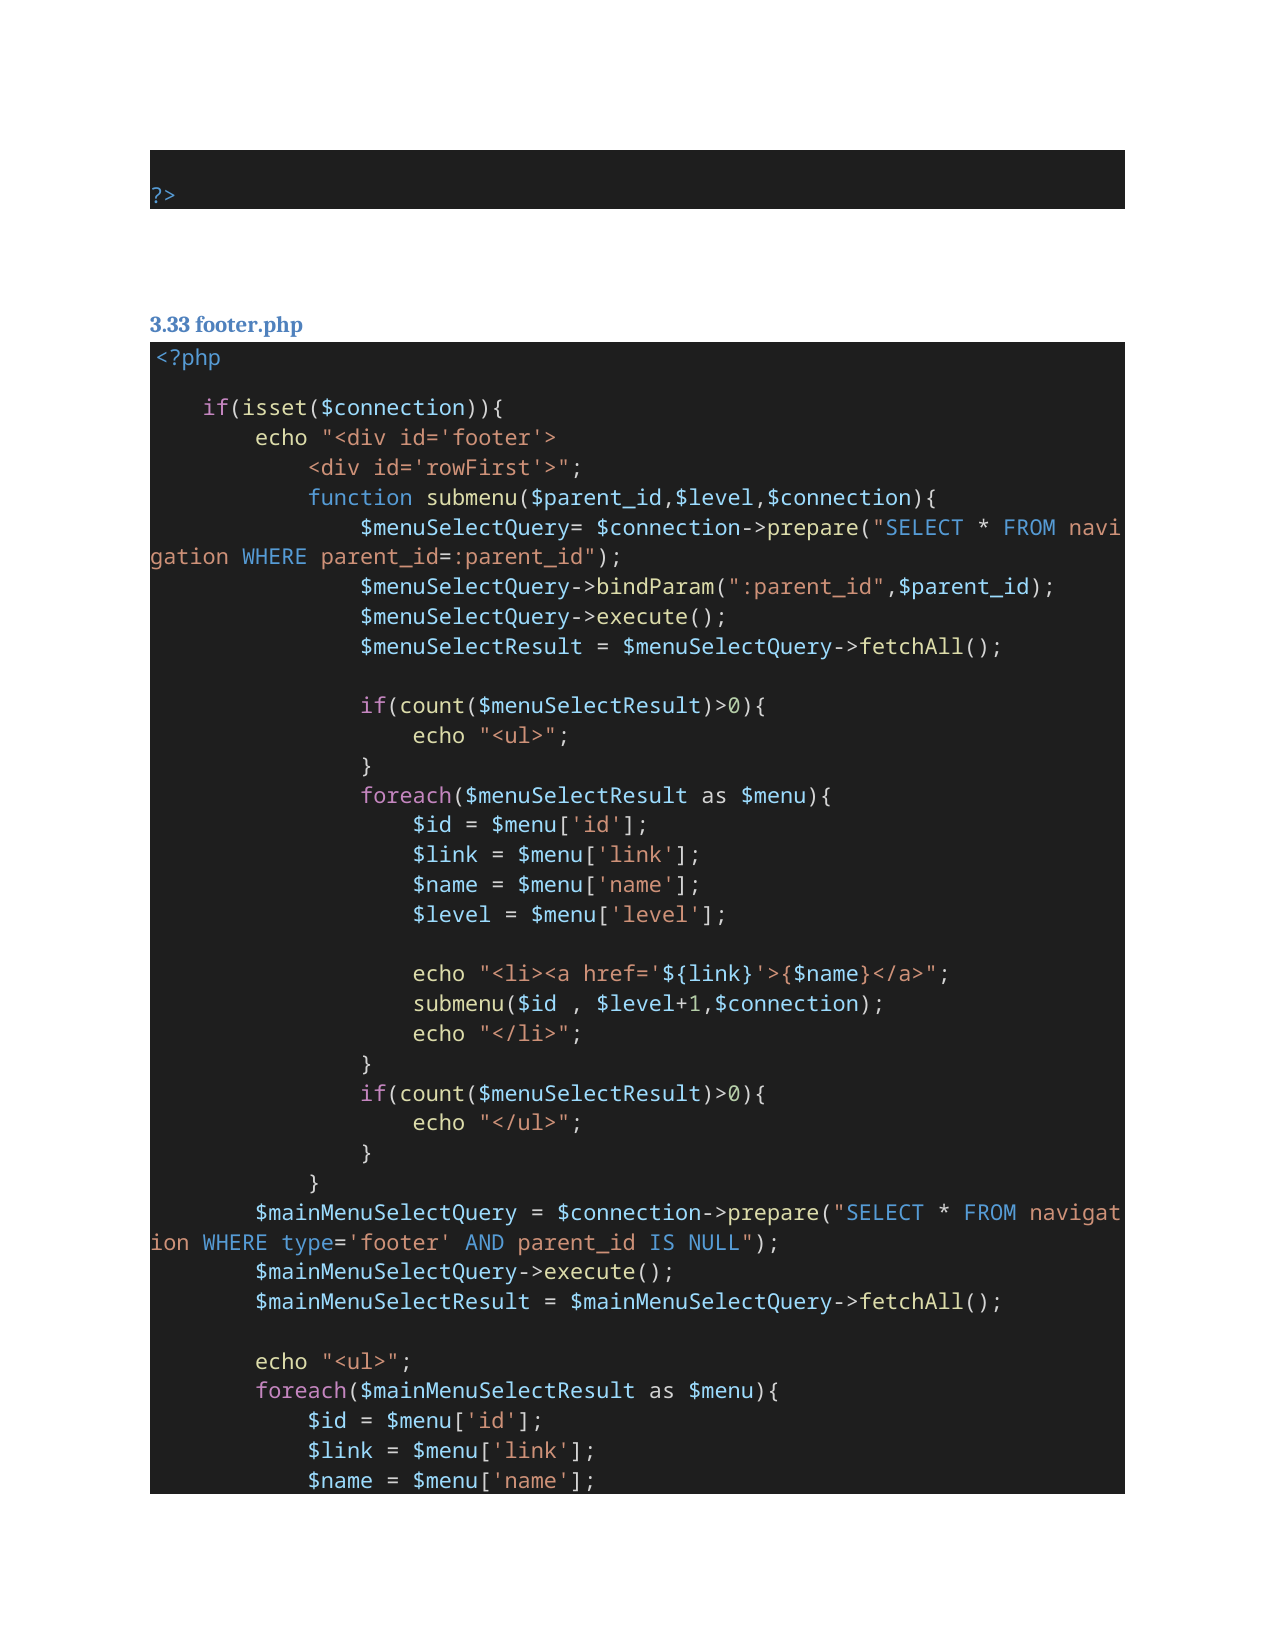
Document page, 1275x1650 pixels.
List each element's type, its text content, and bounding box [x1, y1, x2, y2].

text ?> [150, 180, 1125, 209]
text echo "</ul>"; [150, 1107, 1125, 1137]
text if(count($menuSelectResult)>0){ [150, 1077, 1125, 1107]
text } [150, 750, 1125, 779]
text $link = $menu['link']; [150, 839, 1125, 869]
text $id = $menu['id']; [150, 809, 1125, 839]
text if(count($menuSelectResult)>0){ [150, 690, 1125, 720]
subtitle 3.33 footer.php [150, 311, 1125, 338]
text echo "<ul>"; [150, 1346, 1125, 1375]
text $menuSelectQuery->bindParam(":parent_id",$parent_id); [150, 571, 1125, 601]
text $menuSelectResult = $menuSelectQuery->fetchAll(); [150, 631, 1125, 660]
text $menuSelectQuery= $connection->prepare("SELECT * FROM navigation WHERE parent_id=:parent_id"); [150, 511, 1125, 571]
text echo "<div id='footer'> [150, 422, 1125, 452]
text $menuSelectQuery->execute(); [150, 601, 1125, 631]
text $mainMenuSelectQuery = $connection->prepare("SELECT * FROM navigation WHERE type='footer' AND parent_id IS NULL"); [150, 1197, 1125, 1256]
text $mainMenuSelectQuery->execute(); [150, 1256, 1125, 1286]
text foreach($mainMenuSelectResult as $menu){ [150, 1375, 1125, 1405]
text submenu($id , $level+1,$connection); [150, 988, 1125, 1018]
text $name = $menu['name']; [150, 869, 1125, 899]
text $name = $menu['name']; [150, 1465, 1125, 1494]
text foreach($menuSelectResult as $menu){ [150, 779, 1125, 809]
text $id = $menu['id']; [150, 1405, 1125, 1435]
text <?php [150, 342, 1125, 371]
text } [150, 1137, 1125, 1167]
text echo "</li>"; [150, 1018, 1125, 1048]
text echo "<ul>"; [150, 720, 1125, 750]
text $mainMenuSelectResult = $mainMenuSelectQuery->fetchAll(); [150, 1286, 1125, 1316]
text $level = $menu['level']; [150, 899, 1125, 928]
text function submenu($parent_id,$level,$connection){ [150, 482, 1125, 511]
text } [150, 1048, 1125, 1077]
text $link = $menu['link']; [150, 1435, 1125, 1465]
text if(isset($connection)){ [150, 392, 1125, 422]
text <div id='rowFirst'>"; [150, 452, 1125, 482]
text } [150, 1167, 1125, 1197]
text echo "<li><a href='${link}'>{$name}</a>"; [150, 958, 1125, 988]
